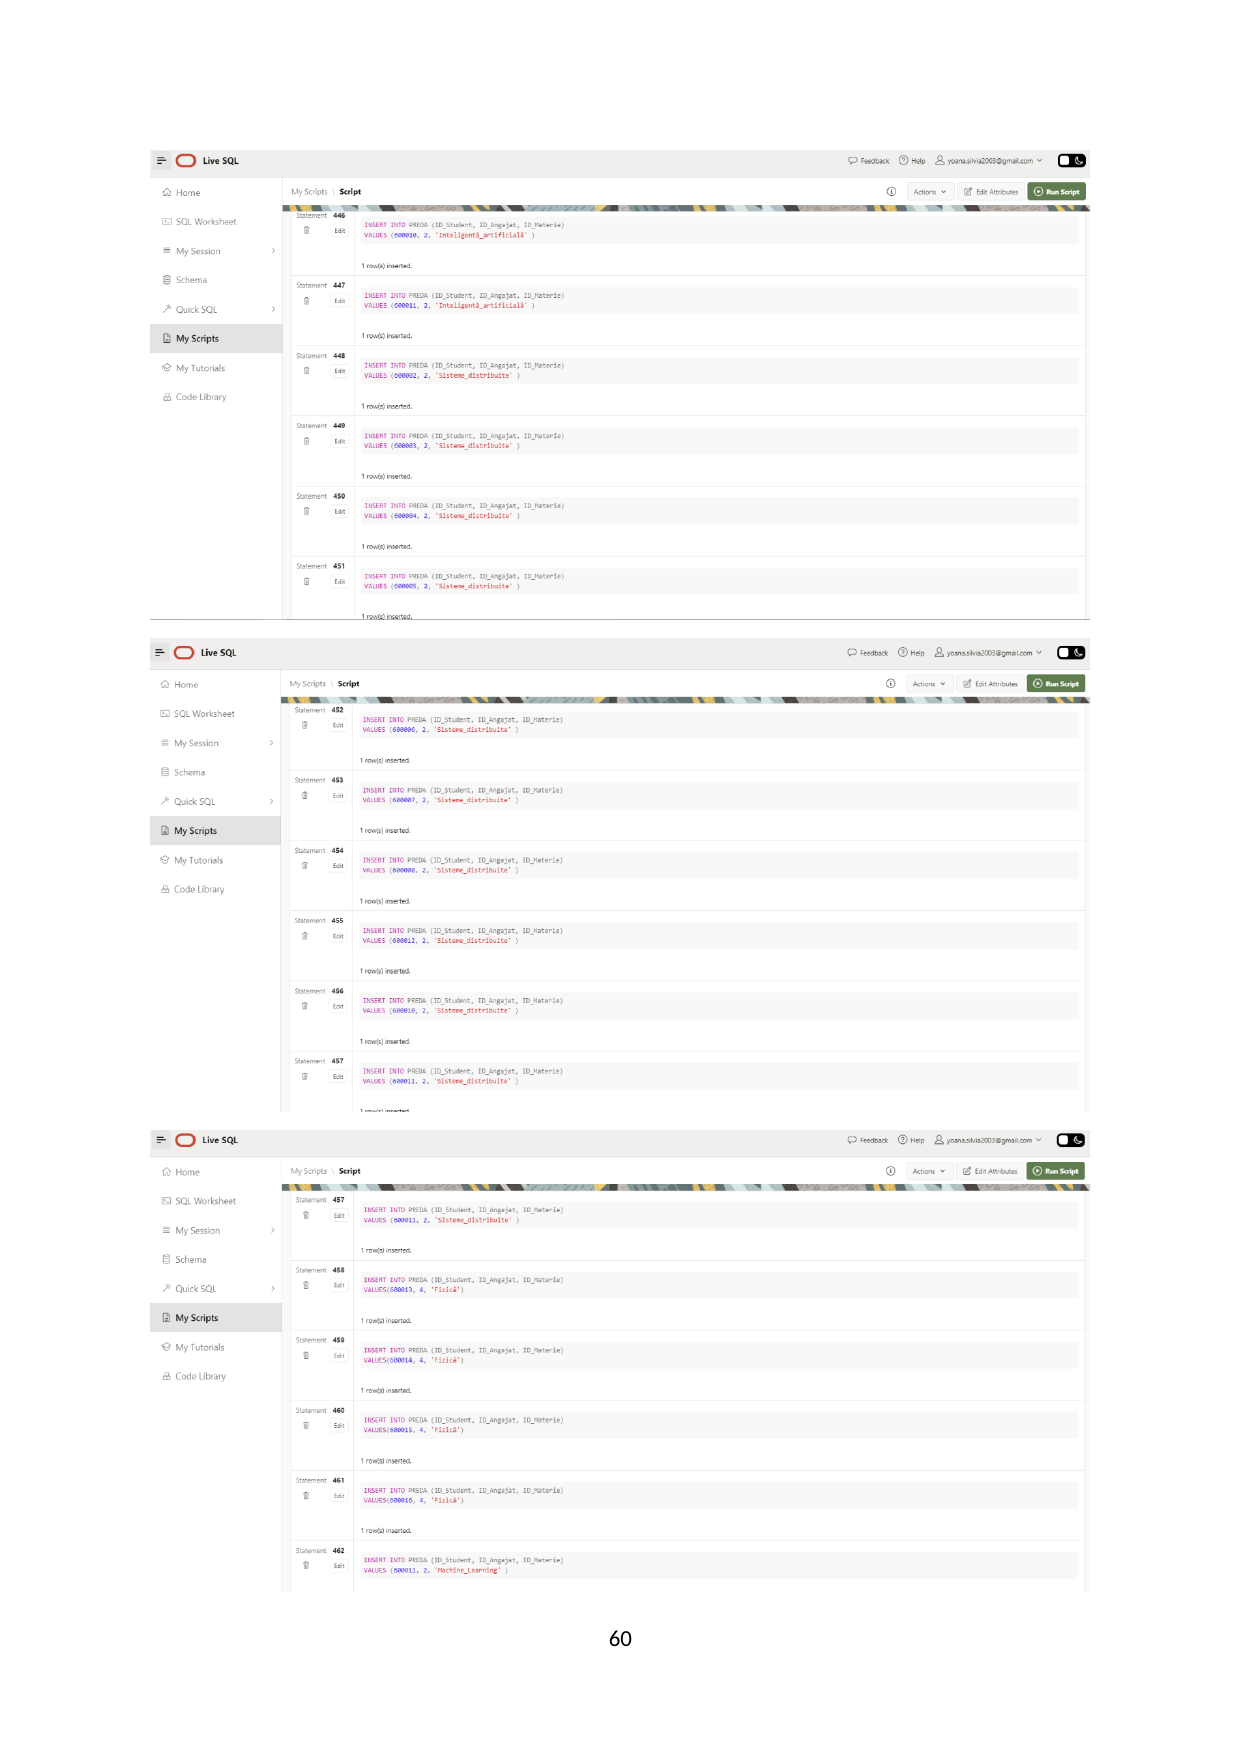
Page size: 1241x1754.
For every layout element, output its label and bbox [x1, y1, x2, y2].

picture [150, 638, 1091, 1112]
picture [150, 1130, 1091, 1592]
picture [150, 150, 1091, 620]
